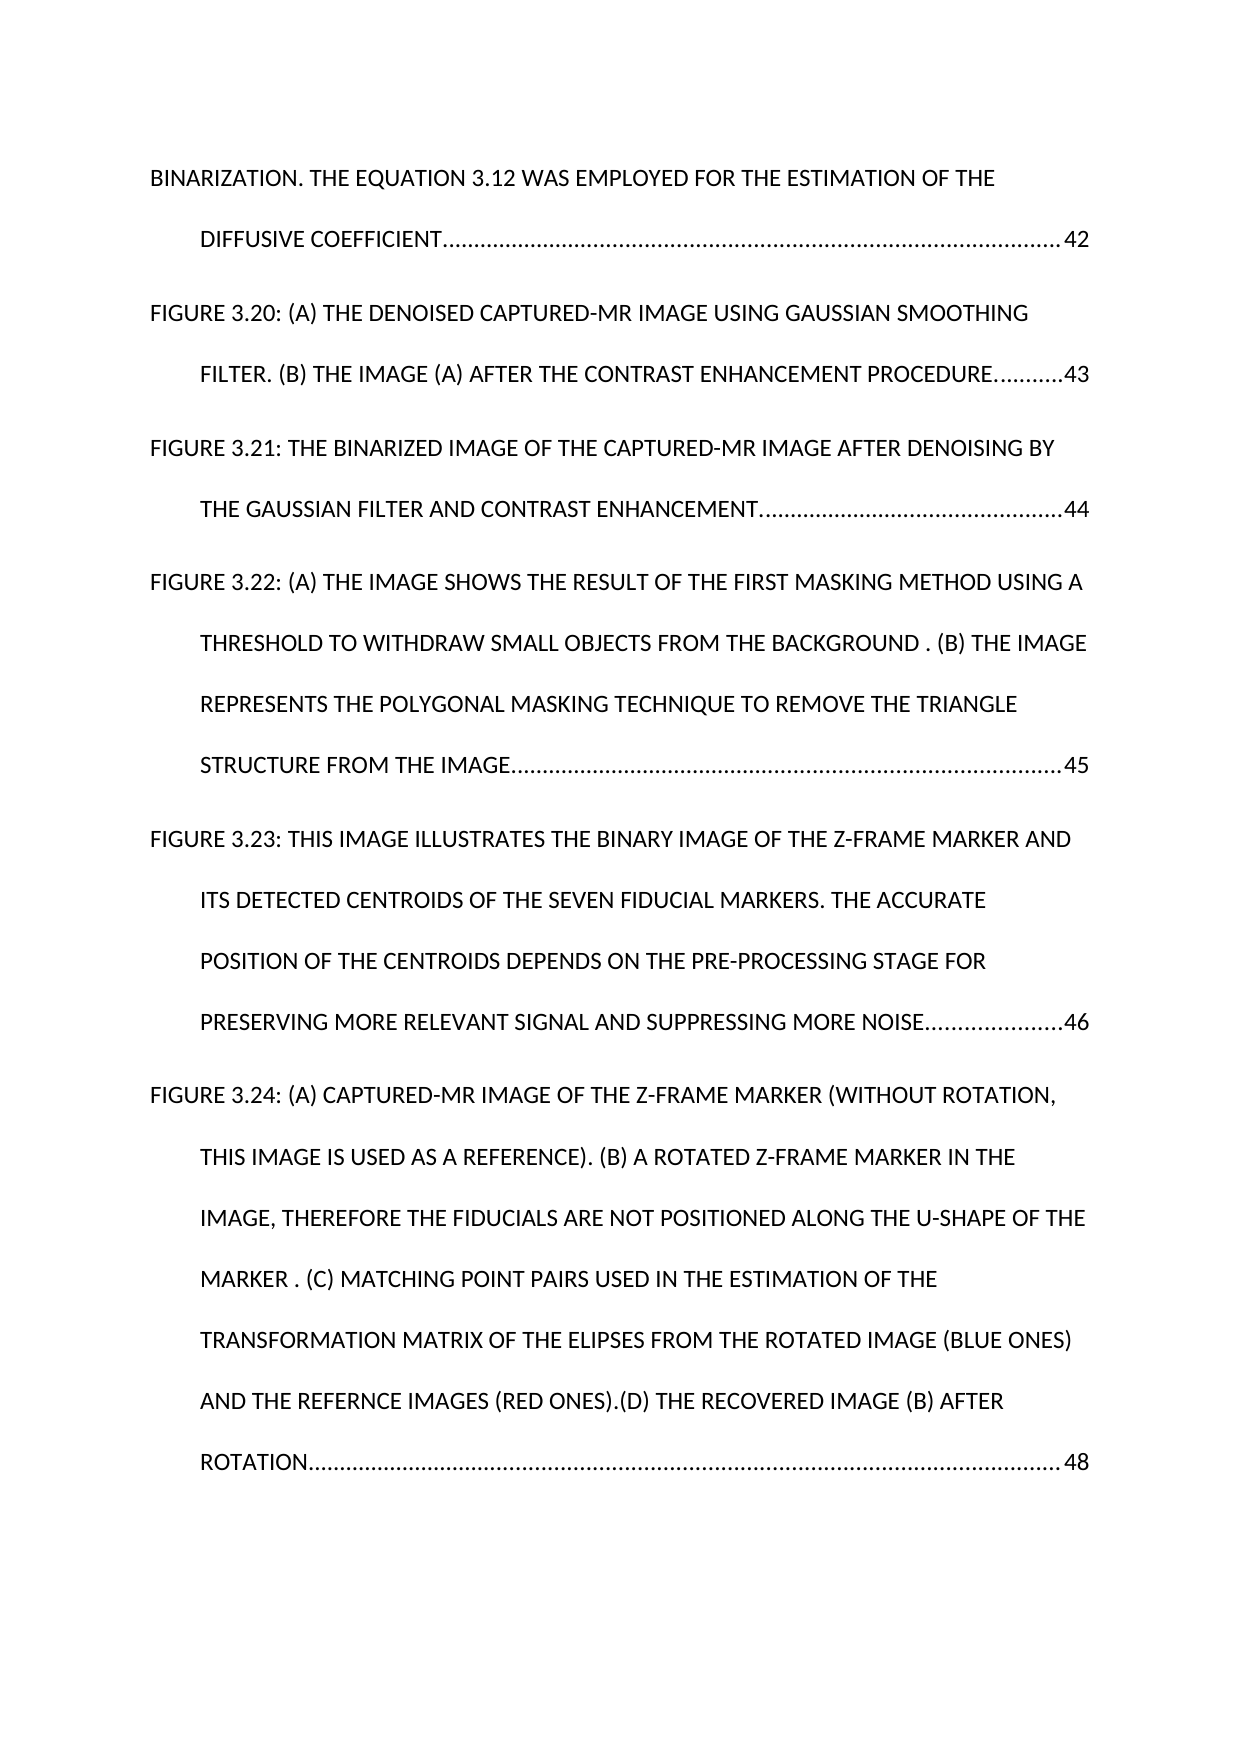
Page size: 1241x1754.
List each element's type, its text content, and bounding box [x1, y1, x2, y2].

text binarization. The equation 3.12 was employed for the estimation of the diffusive coefficient. 42 [150, 162, 1090, 254]
text Figure ‎3.21: The binarized image of the captured-MR image after denoising by the Gaussian filter and contrast enhancement. 44 [150, 432, 1090, 523]
text Figure ‎3.22: (a) The image shows the result of the first masking method using a threshold to withdraw small objects from the background . (b) The image represents the polygonal masking technique to remove the triangle structure from the image. 45 [150, 566, 1090, 780]
text Figure ‎3.23: This image illustrates the binary image of the Z-frame marker and its detected centroids of the seven fiducial markers. The accurate position of the centroids depends on the pre-processing stage for preserving more relevant signal and suppressing more noise. 46 [150, 823, 1090, 1037]
text Figure ‎3.20: (a) The denoised captured-MR image using Gaussian smoothing filter. (b) The Image (a) after the contrast enhancement procedure. 43 [150, 297, 1090, 389]
text Figure ‎3.24: (a) Captured-MR image of the Z-frame marker (without rotation, this image is used as a reference). (b) A rotated Z-frame marker in the image, therefore the fiducials are not positioned along the U-shape of the marker . (c) Matching point pairs used in the estimation of the transformation matrix of the elipses from the rotated image (blue ones) and the refernce images (red ones).(d) The recovered image (b) after rotation. 48 [150, 1079, 1090, 1476]
